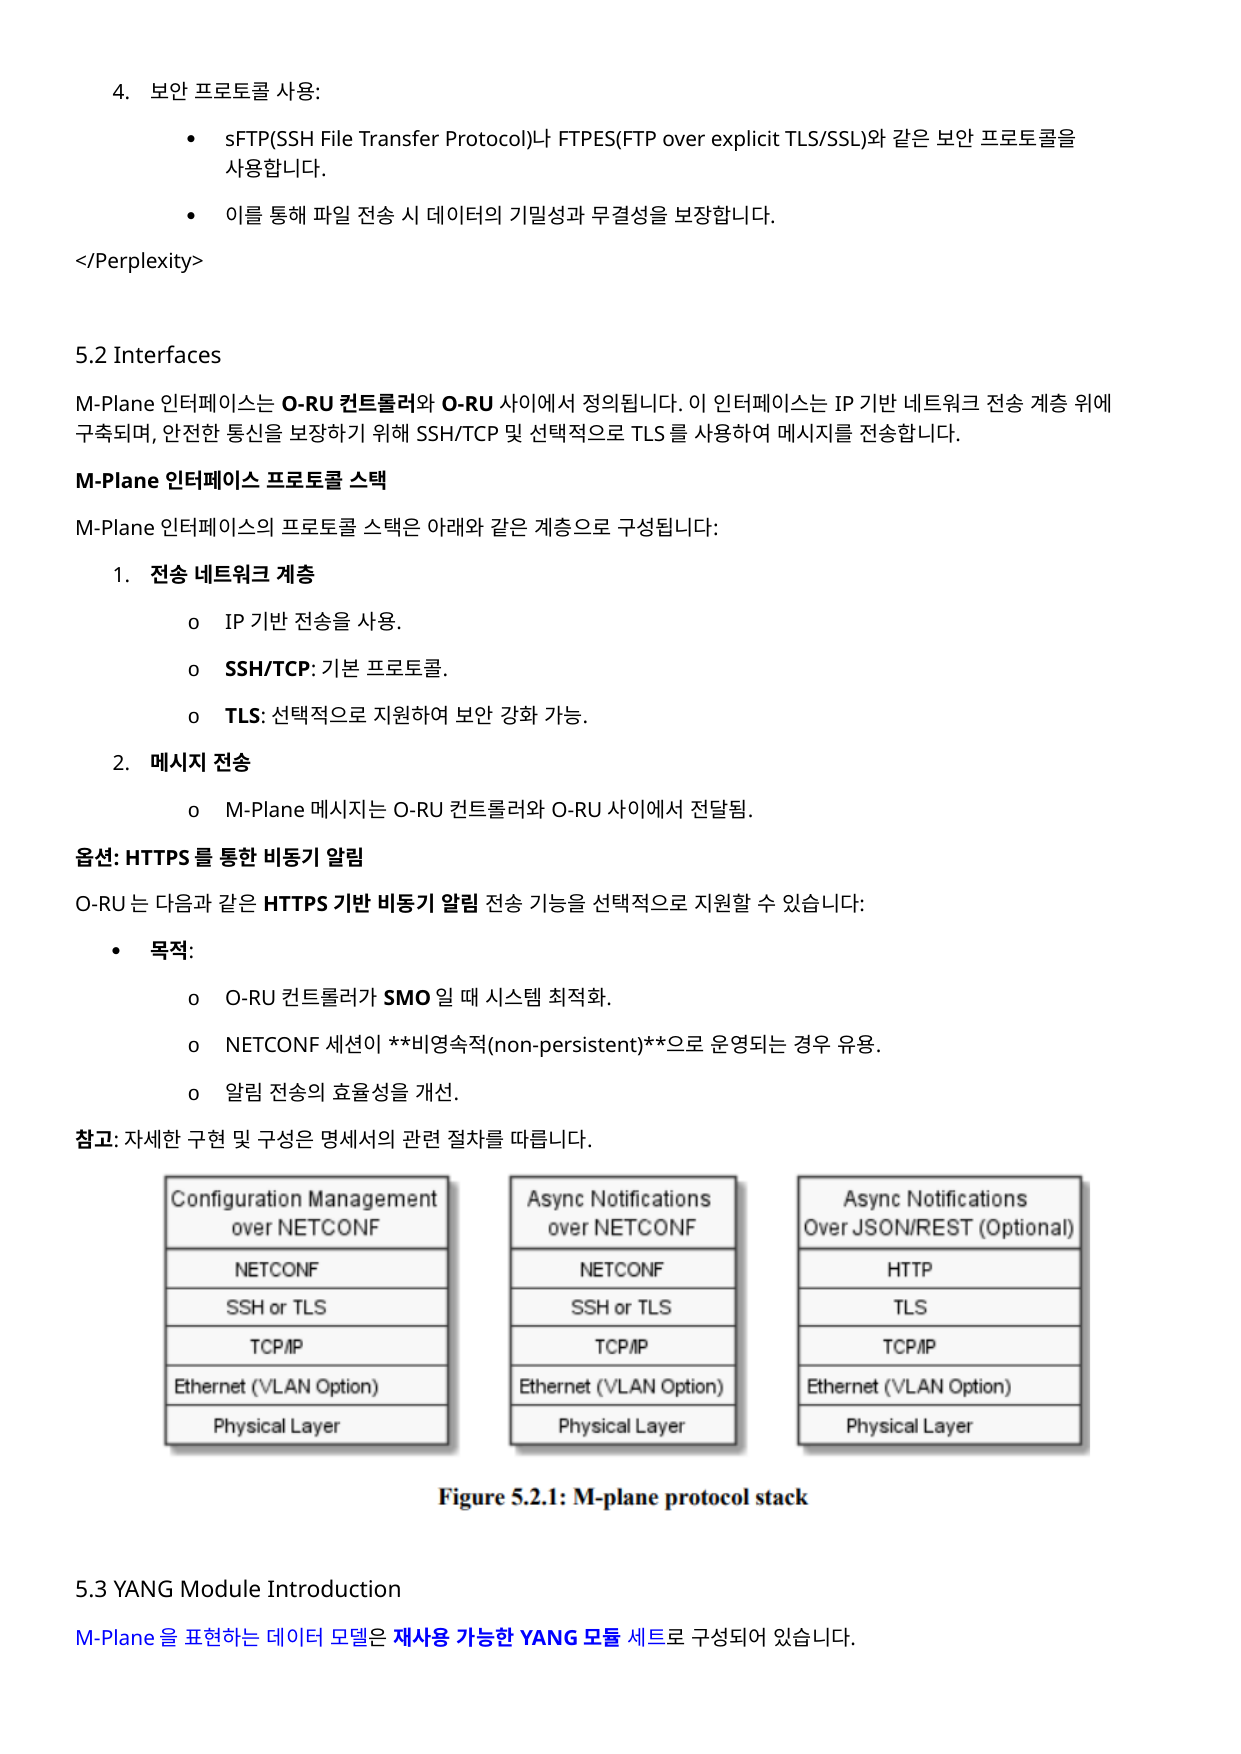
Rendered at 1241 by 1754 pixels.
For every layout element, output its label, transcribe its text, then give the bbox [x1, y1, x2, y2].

text 옵션: HTTPS를 통한 비동기 알림 [75, 841, 1165, 871]
list NETCONF 세션이 **비영속적(non-persistent)**으로 운영되는 경우 유용. [187, 1029, 1165, 1059]
text M-Plane 인터페이스의 프로토콜 스택은 아래와 같은 계층으로 구성됩니다: [75, 511, 1165, 542]
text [75, 1621, 1165, 1651]
text </Perplexity> [75, 246, 1165, 275]
list 알림 전송의 효율성을 개선. [187, 1076, 1165, 1106]
list 메시지 전송 [112, 747, 1165, 777]
text O-RU는 다음과 같은 HTTPS 기반 비동기 알림 전송 기능을 선택적으로 지원할 수 있습니다: [75, 888, 1165, 918]
picture [150, 1170, 1091, 1512]
list 이를 통해 파일 전송 시 데이터의 기밀성과 무결성을 보장합니다. [187, 199, 1165, 229]
text 참고: 자세한 구현 및 구성은 명세서의 관련 절차를 따릅니다. [75, 1123, 1165, 1153]
list 보안 프로토콜 사용: [112, 75, 1165, 105]
text M-Plane 인터페이스 프로토콜 스택 [75, 464, 1165, 495]
list TLS: 선택적으로 지원하여 보안 강화 가능. [187, 699, 1165, 730]
subtitle 5.2 Interfaces [75, 339, 1165, 371]
list M-Plane 메시지는 O-RU 컨트롤러와 O-RU 사이에서 전달됨. [187, 794, 1165, 824]
list SSH/TCP: 기본 프로토콜. [187, 652, 1165, 683]
list sFTP(SSH File Transfer Protocol)나 FTPES(FTP over explicit TLS/SSL)와 같은 보안 프로토콜을 사용합니다. [187, 122, 1165, 183]
list IP 기반 전송을 사용. [187, 605, 1165, 636]
list 전송 네트워크 계층 [112, 558, 1165, 589]
list 목적: [112, 935, 1165, 965]
subtitle 5.3 YANG Module Introduction [75, 1573, 1165, 1604]
text M-Plane 인터페이스는 O-RU 컨트롤러와 O-RU 사이에서 정의됩니다. 이 인터페이스는 IP 기반 네트워크 전송 계층 위에 구축되며, 안전한 통신을 보장하기 위해 SSH/TCP 및 선택적으로 TLS를 사용하여 메시지를 전송합니다. [75, 387, 1165, 448]
list O-RU 컨트롤러가 SMO일 때 시스템 최적화. [187, 982, 1165, 1012]
